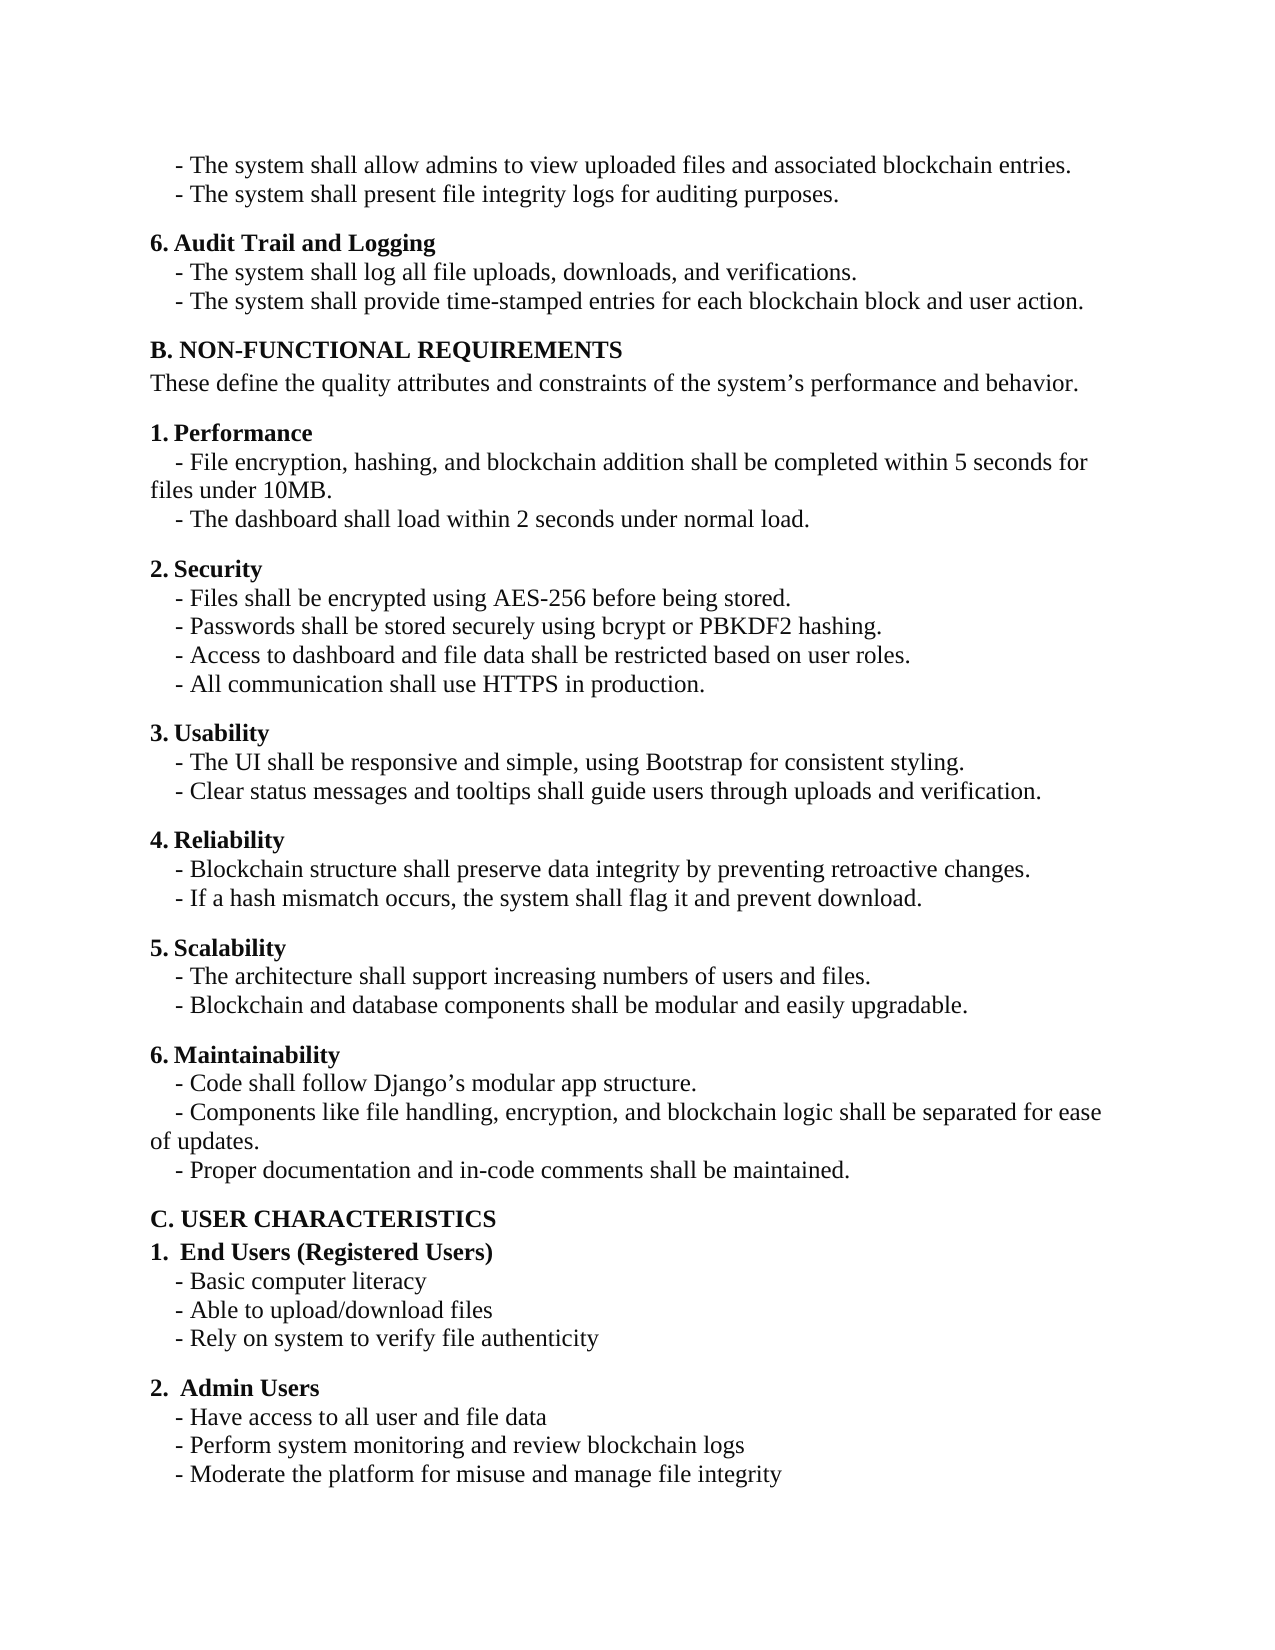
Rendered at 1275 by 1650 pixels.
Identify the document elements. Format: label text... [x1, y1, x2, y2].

text 2. Admin Users - Have access to all user and file data - Perform system monitoring and review blockchain logs - Moderate the platform for misuse and manage file integrity [150, 1373, 1125, 1488]
text 1. End Users (Registered Users) - Basic computer literacy - Able to upload/download files - Rely on system to verify file authenticity [150, 1237, 1125, 1352]
text 6. Maintainability - Code shall follow Django’s modular app structure. - Components like file handling, encryption, and blockchain logic shall be separated for ease of updates. - Proper documentation and in-code comments shall be maintained. [150, 1040, 1125, 1183]
subtitle C. USER CHARACTERISTICS [150, 1204, 1125, 1233]
subtitle B. NON-FUNCTIONAL REQUIREMENTS [150, 335, 1125, 364]
text 5. Scalability - The architecture shall support increasing numbers of users and files. - Blockchain and database components shall be modular and easily upgradable. [150, 933, 1125, 1019]
text 4. Reliability - Blockchain structure shall preserve data integrity by preventing retroactive changes. - If a hash mismatch occurs, the system shall flag it and prevent download. [150, 826, 1125, 912]
text These define the quality attributes and constraints of the system’s performance and behavior. [150, 368, 1125, 397]
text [150, 150, 1125, 207]
text 6. Audit Trail and Logging - The system shall log all file uploads, downloads, and verifications. - The system shall provide time-stamped entries for each blockchain block and user action. [150, 228, 1125, 314]
text 1. Performance - File encryption, hashing, and blockchain addition shall be completed within 5 seconds for files under 10MB. - The dashboard shall load within 2 seconds under normal load. [150, 418, 1125, 533]
text 3. Usability - The UI shall be responsive and simple, using Bootstrap for consistent styling. - Clear status messages and tooltips shall guide users through uploads and verification. [150, 718, 1125, 805]
text 2. Security - Files shall be encrypted using AES-256 before being stored. - Passwords shall be stored securely using bcrypt or PBKDF2 hashing. - Access to dashboard and file data shall be restricted based on user roles. - All communication shall use HTTPS in production. [150, 554, 1125, 698]
